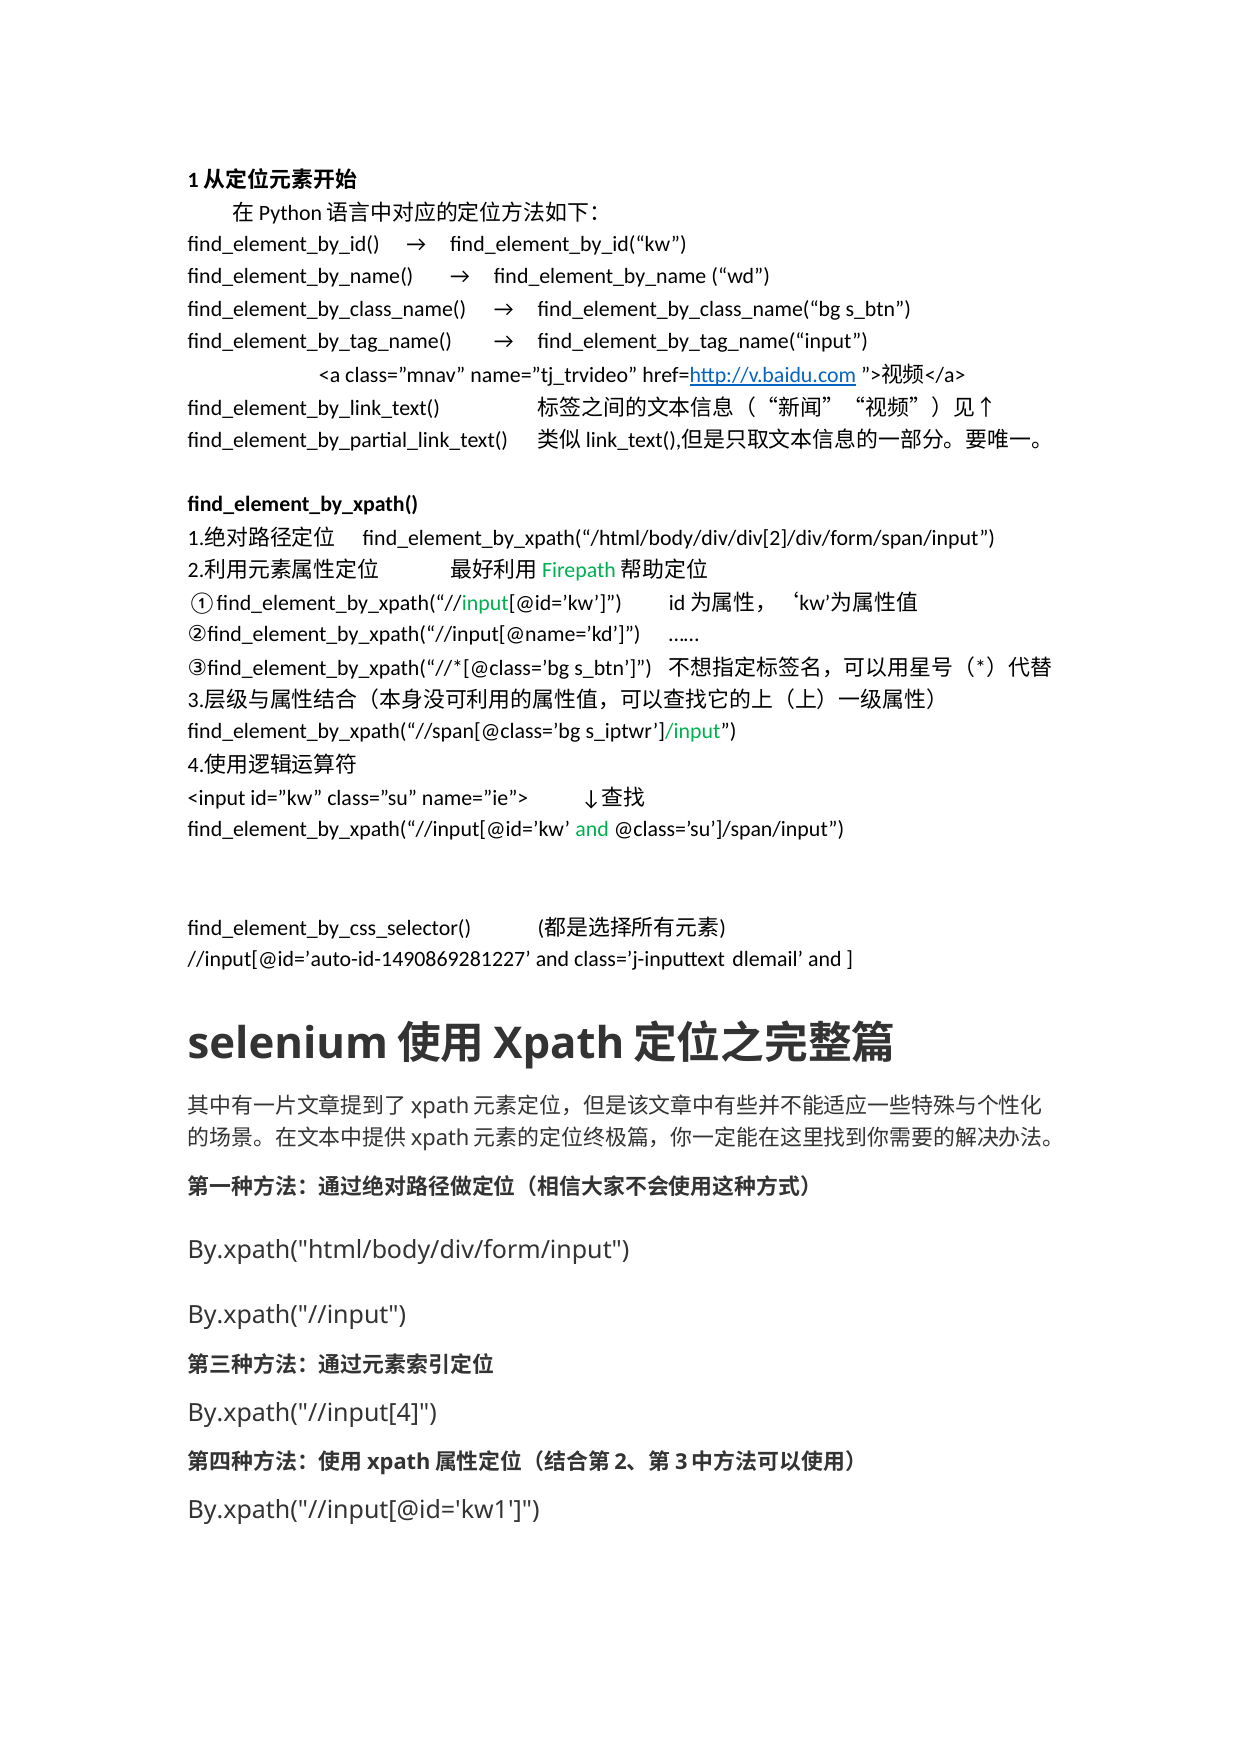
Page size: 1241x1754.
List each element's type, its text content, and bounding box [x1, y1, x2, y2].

text 1.绝对路径定位 find_element_by_xpath(“/html/body/div/div[2]/div/form/span/input”) [187, 519, 1053, 552]
text find_element_by_class_name() → find_element_by_class_name(“bg s_btn”) [187, 292, 1053, 324]
text find_element_by_link_text() 标签之间的文本信息（“新闻”“视频”）见↑ [187, 389, 1053, 422]
text 4.使用逻辑运算符 [187, 747, 1053, 779]
text find_element_by_partial_link_text() 类似link_text(),但是只取文本信息的一部分。要唯一。 [187, 422, 1053, 454]
text ③find_element_by_xpath(“//*[@class=’bg s_btn’]”) 不想指定标签名，可以用星号（*）代替 [187, 649, 1053, 682]
text find_element_by_xpath(“//input[@id=’kw’ and @class=’su’]/span/input”) [187, 812, 1053, 844]
text 第一种方法：通过绝对路径做定位（相信大家不会使用这种方式） [187, 1168, 1053, 1201]
text 在Python语言中对应的定位方法如下： [187, 194, 1053, 227]
text selenium使用Xpath定位之完整篇 [187, 1007, 1053, 1072]
text 第三种方法：通过元素索引定位 [187, 1346, 1053, 1379]
text By.xpath("//input") [187, 1281, 1053, 1346]
text 2.利用元素属性定位 最好利用Firepath帮助定位 [187, 552, 1053, 584]
text //input[@id=’auto-id-1490869281227’ and class=’j-inputtext dlemail’ and ] [187, 942, 1053, 974]
text find_element_by_css_selector() (都是选择所有元素) [187, 909, 1053, 942]
text By.xpath("html/body/div/form/input") [187, 1216, 1053, 1281]
text By.xpath("//input[@id='kw1']") [187, 1476, 1053, 1541]
text 1 从定位元素开始 [187, 162, 1053, 194]
text find_element_by_tag_name() → find_element_by_tag_name(“input”) [187, 324, 1053, 357]
text ②find_element_by_xpath(“//input[@name=’kd’]”) …… [187, 617, 1053, 649]
text find_element_by_name() → find_element_by_name (“wd”) [187, 259, 1053, 292]
text find_element_by_id() → find_element_by_id(“kw”) [187, 227, 1053, 259]
text 第四种方法：使用xpath属性定位（结合第2、第3中方法可以使用） [187, 1444, 1053, 1476]
text find_element_by_xpath(“//span[@class=’bg s_iptwr’]/input”) [187, 714, 1053, 747]
text <input id=”kw” class=”su” name=”ie”> ↓查找 [187, 779, 1053, 812]
text By.xpath("//input[4]") [187, 1379, 1053, 1444]
text ①find_element_by_xpath(“//input[@id=’kw’]”) id为属性，‘kw’为属性值 [187, 584, 1053, 617]
text <a class=”mnav” name=”tj_trvideo” href=http://v.baidu.com ”>视频</a> [187, 357, 1053, 389]
text 其中有一片文章提到了xpath元素定位，但是该文章中有些并不能适应一些特殊与个性化的场景。在文本中提供xpath元素的定位终极篇，你一定能在这里找到你需要的解决办法。 [187, 1088, 1053, 1153]
text 3.层级与属性结合（本身没可利用的属性值，可以查找它的上（上）一级属性） [187, 682, 1053, 714]
text find_element_by_xpath() [187, 487, 1053, 519]
